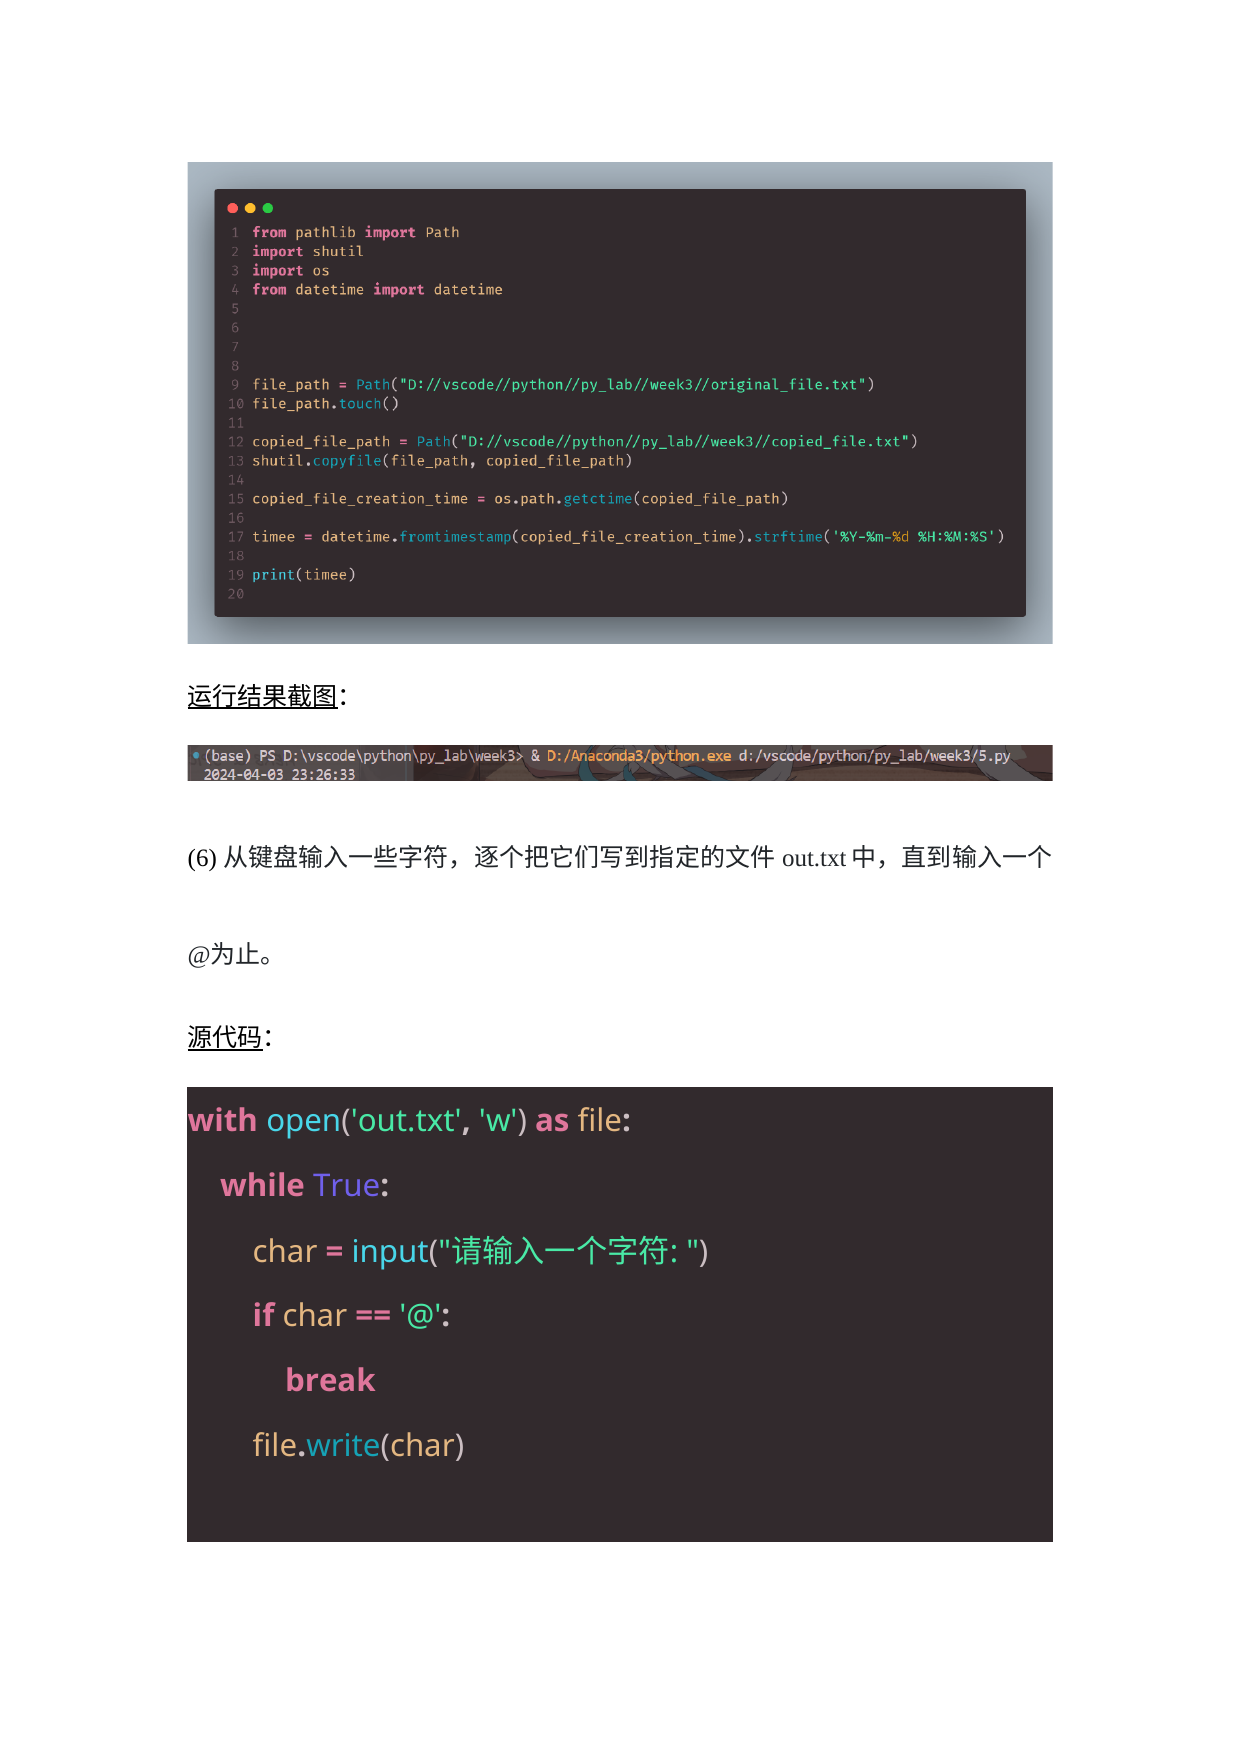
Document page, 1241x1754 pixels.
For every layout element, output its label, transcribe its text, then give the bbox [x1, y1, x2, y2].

picture [187, 162, 1053, 644]
text 运行结果截图： [187, 662, 1053, 727]
text 源代码： [187, 1003, 1053, 1068]
picture [187, 745, 1053, 781]
text break [187, 1347, 1053, 1412]
text char = input("请输入一个字符: ") [187, 1217, 1053, 1282]
text while True: [187, 1152, 1053, 1217]
text with open('out.txt', 'w') as file: [187, 1087, 1053, 1152]
text if char == '@': [187, 1282, 1053, 1347]
list 从键盘输入一些字符，逐个把它们写到指定的文件out.txt中，直到输入一个@为止。 [187, 823, 1053, 985]
text file.write(char) [187, 1412, 1053, 1477]
